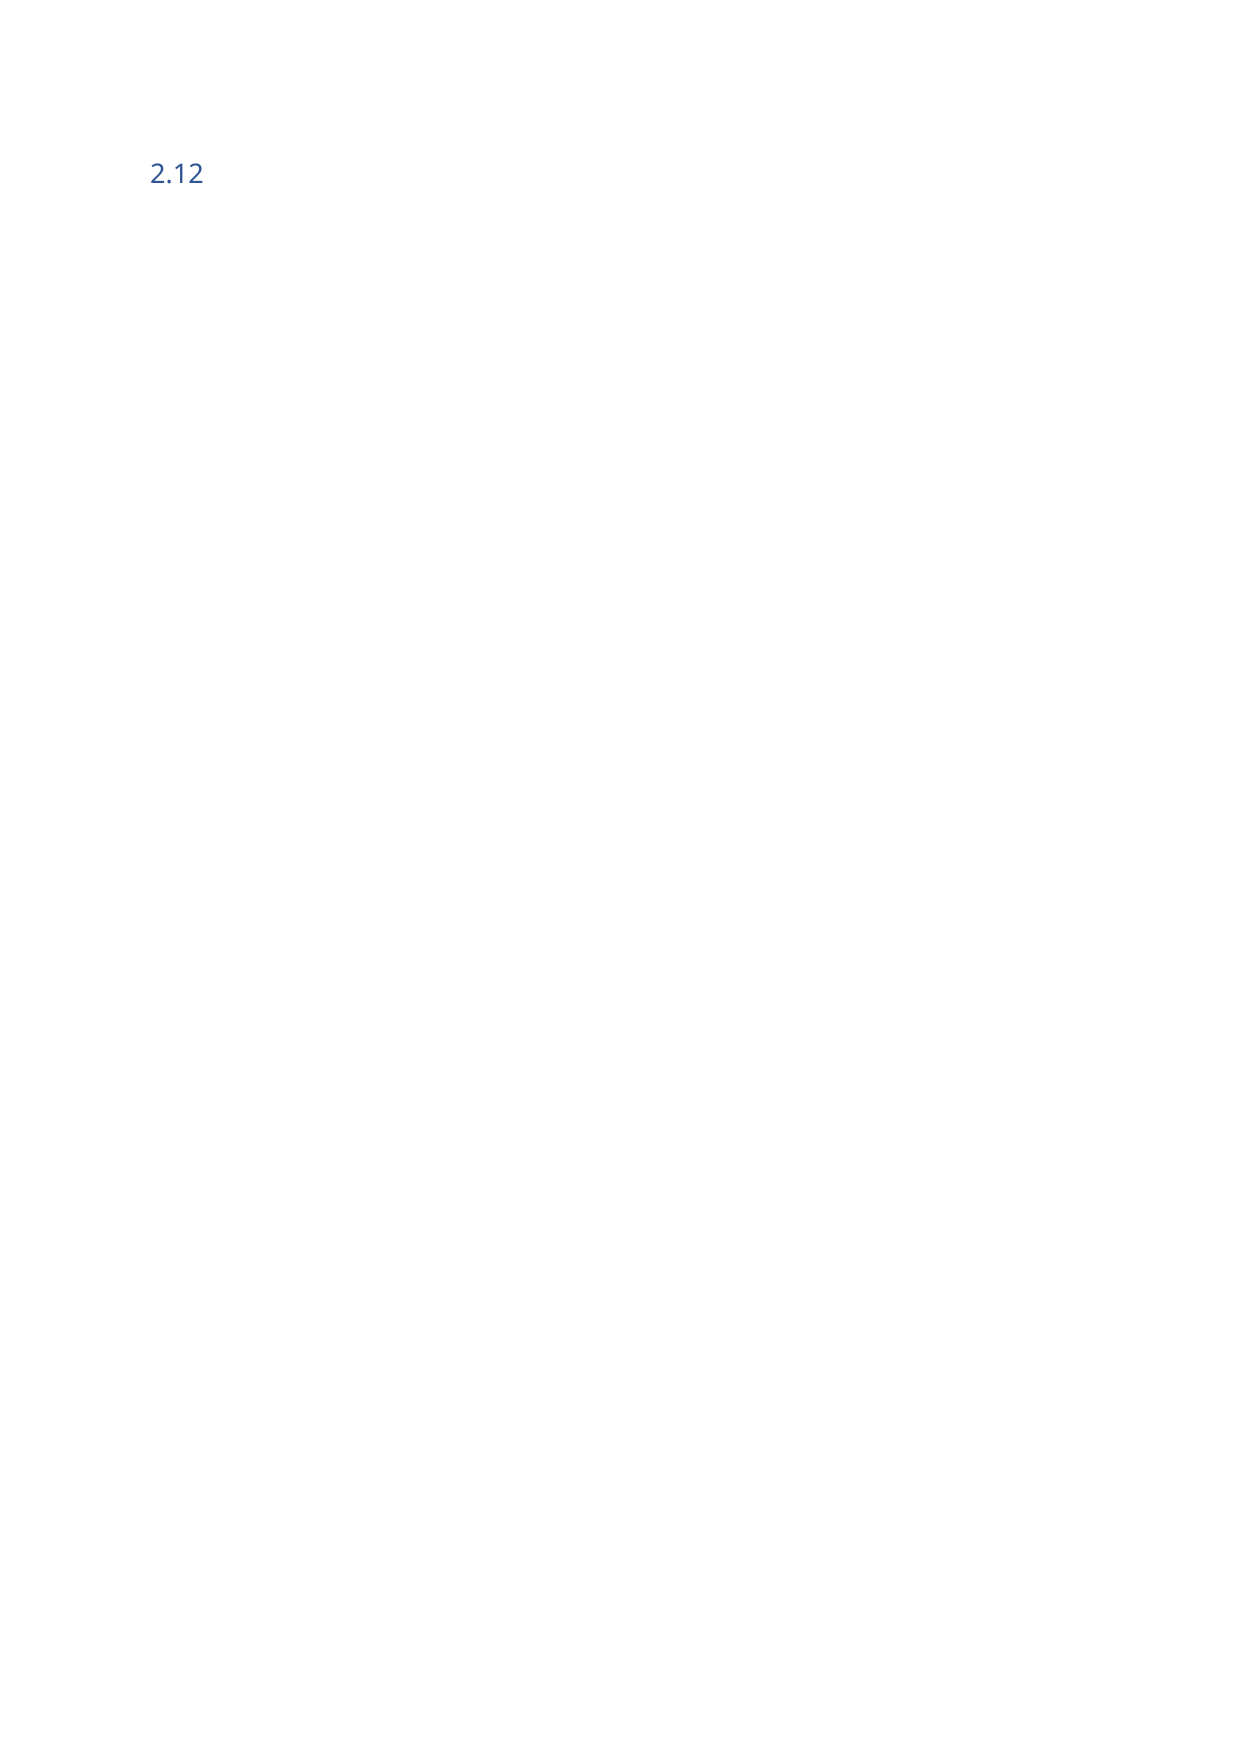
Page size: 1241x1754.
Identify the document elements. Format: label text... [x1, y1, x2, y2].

subtitle 2.12 [150, 154, 1090, 191]
